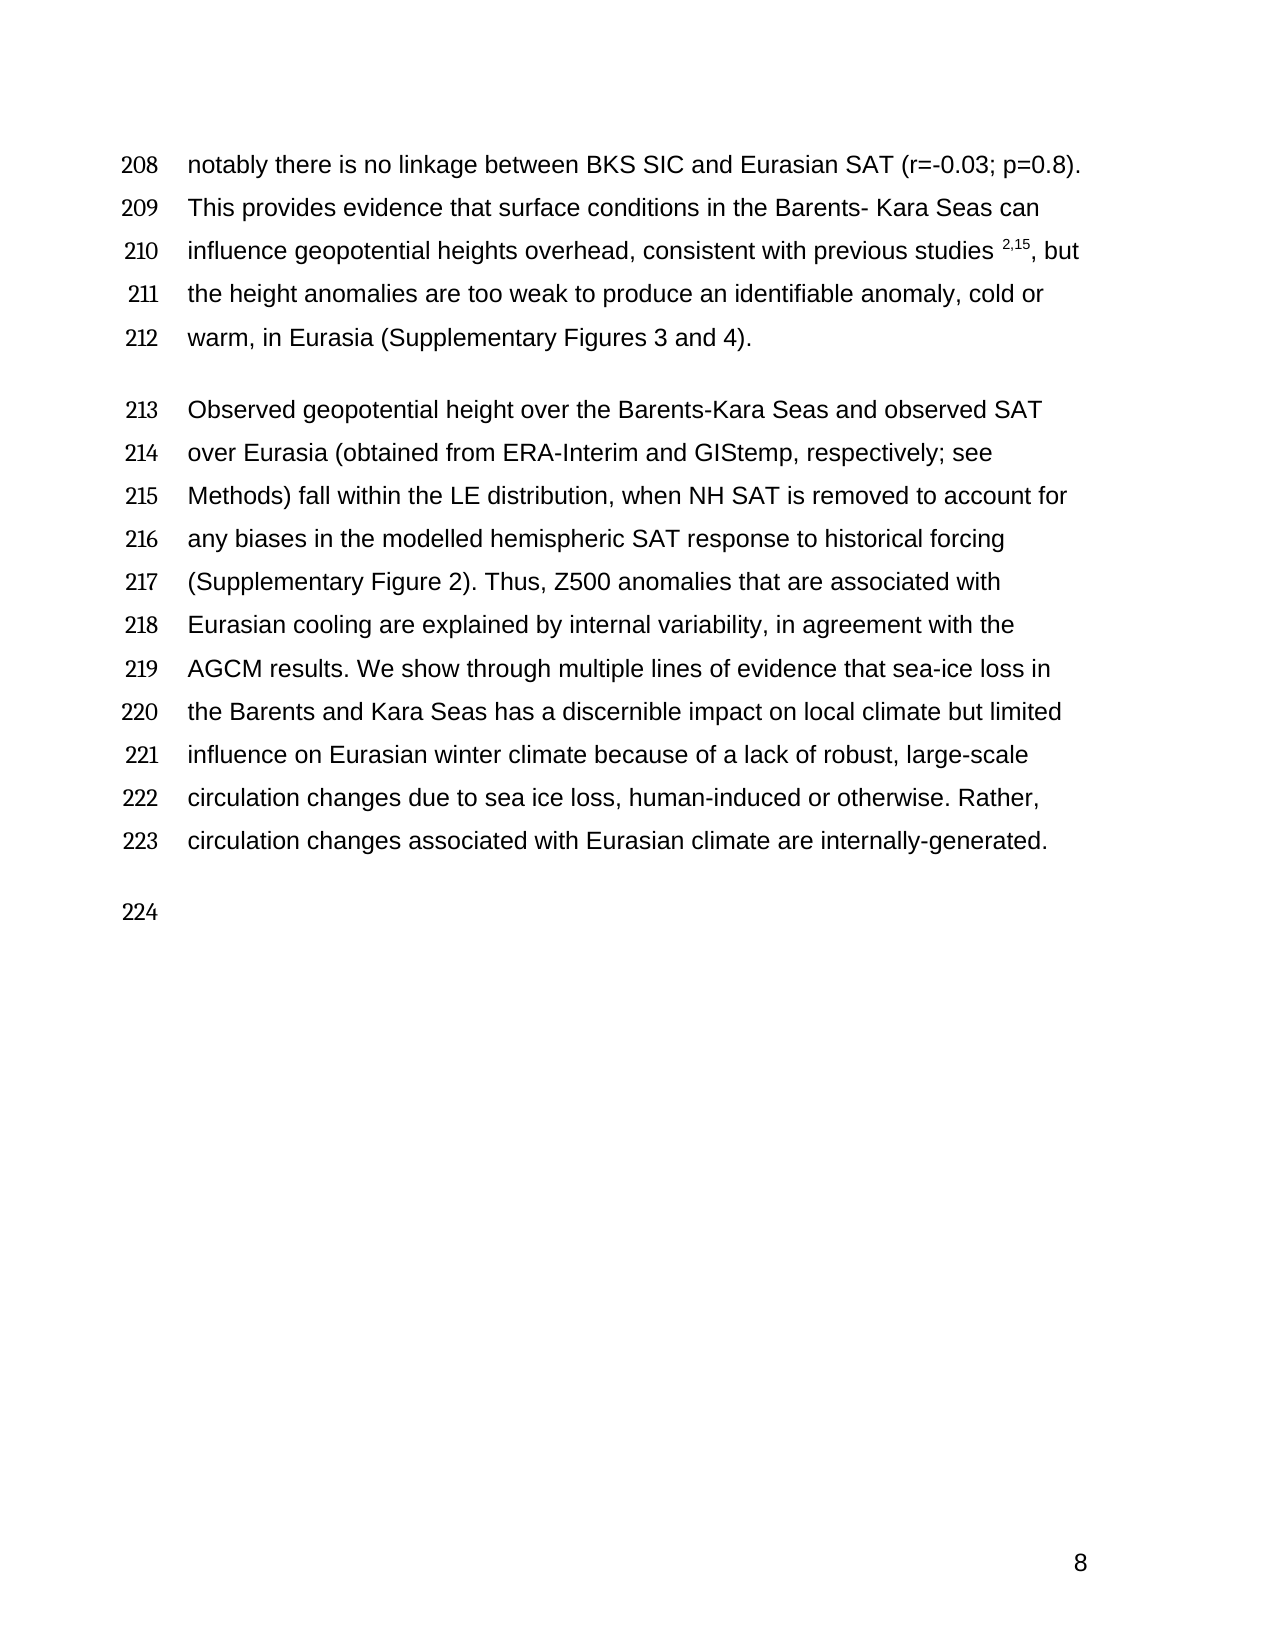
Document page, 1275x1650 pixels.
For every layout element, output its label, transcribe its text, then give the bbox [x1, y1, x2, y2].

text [187, 150, 1087, 351]
text Observed geopotential height over the Barents-Kara Seas and observed SAT over Eurasia (obtained from ERA-Interim and GIStemp, respectively; see Methods) fall within the LE distribution, when NH SAT is removed to account for any biases in the modelled hemispheric SAT response to historical forcing (Supplementary Figure 2). Thus, Z500 anomalies that are associated with Eurasian cooling are explained by internal variability, in agreement with the AGCM results. We show through multiple lines of evidence that sea-ice loss in the Barents and Kara Seas has a discernible impact on local climate but limited influence on Eurasian winter climate because of a lack of robust, large-scale circulation changes due to sea ice loss, human-induced or otherwise. Rather, circulation changes associated with Eurasian climate are internally-generated. [187, 395, 1087, 855]
